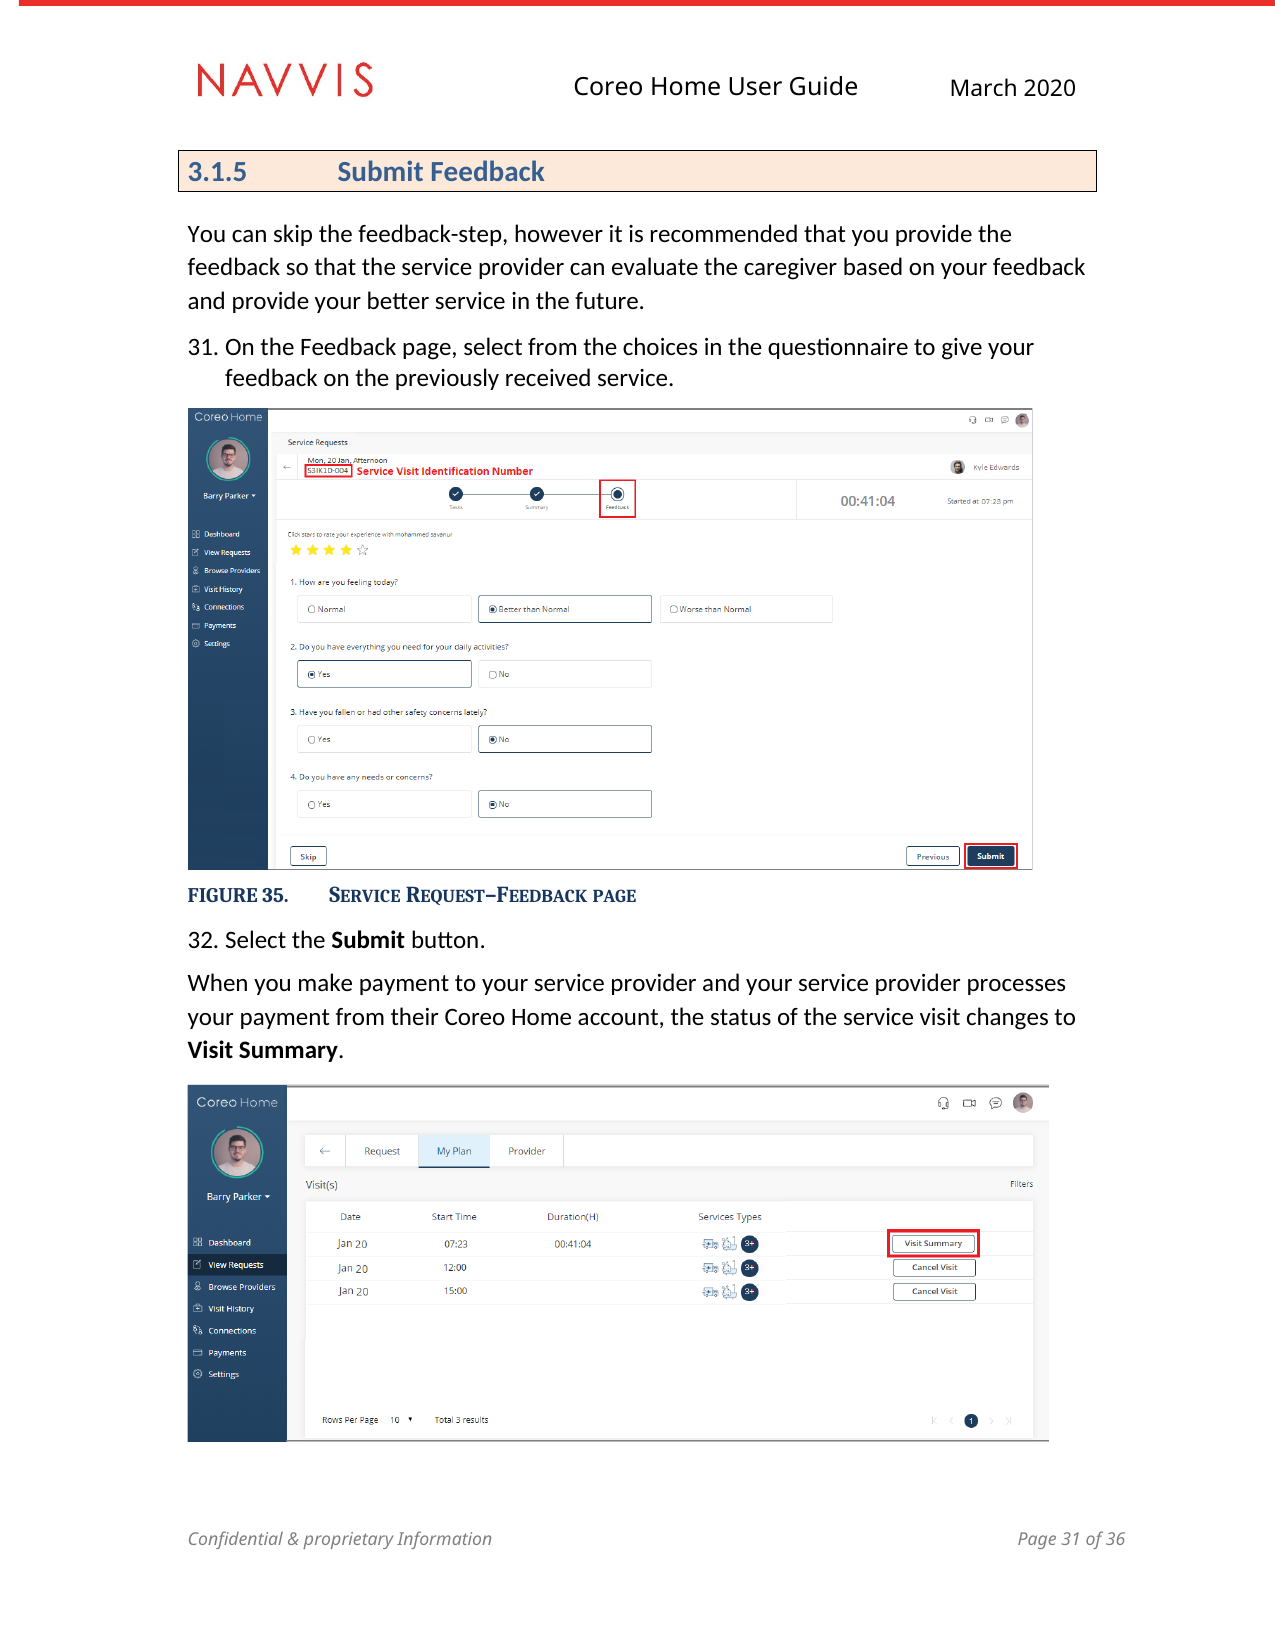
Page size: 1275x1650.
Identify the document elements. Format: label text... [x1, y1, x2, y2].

picture [187, 55, 383, 104]
list On the Feedback page, select from the choices in the questionnaire to give your feedback on the previously received service. [187, 331, 1087, 392]
text When you make payment to your service provider and your service provider processes your payment from their Coreo Home account, the status of the service visit changes to Visit Summary. [187, 967, 1087, 1065]
text You can skip the feedback-step, however it is recommended that you provide the feedback so that the service provider can evaluate the caregiver based on your feedback and provide your better service in the future. [187, 218, 1087, 316]
picture [187, 408, 1033, 870]
list Select the Submit button. [187, 924, 1087, 955]
picture [187, 1084, 1049, 1442]
text Service Request–Feedback page [187, 882, 1087, 908]
subtitle Submit Feedback [179, 151, 1096, 191]
